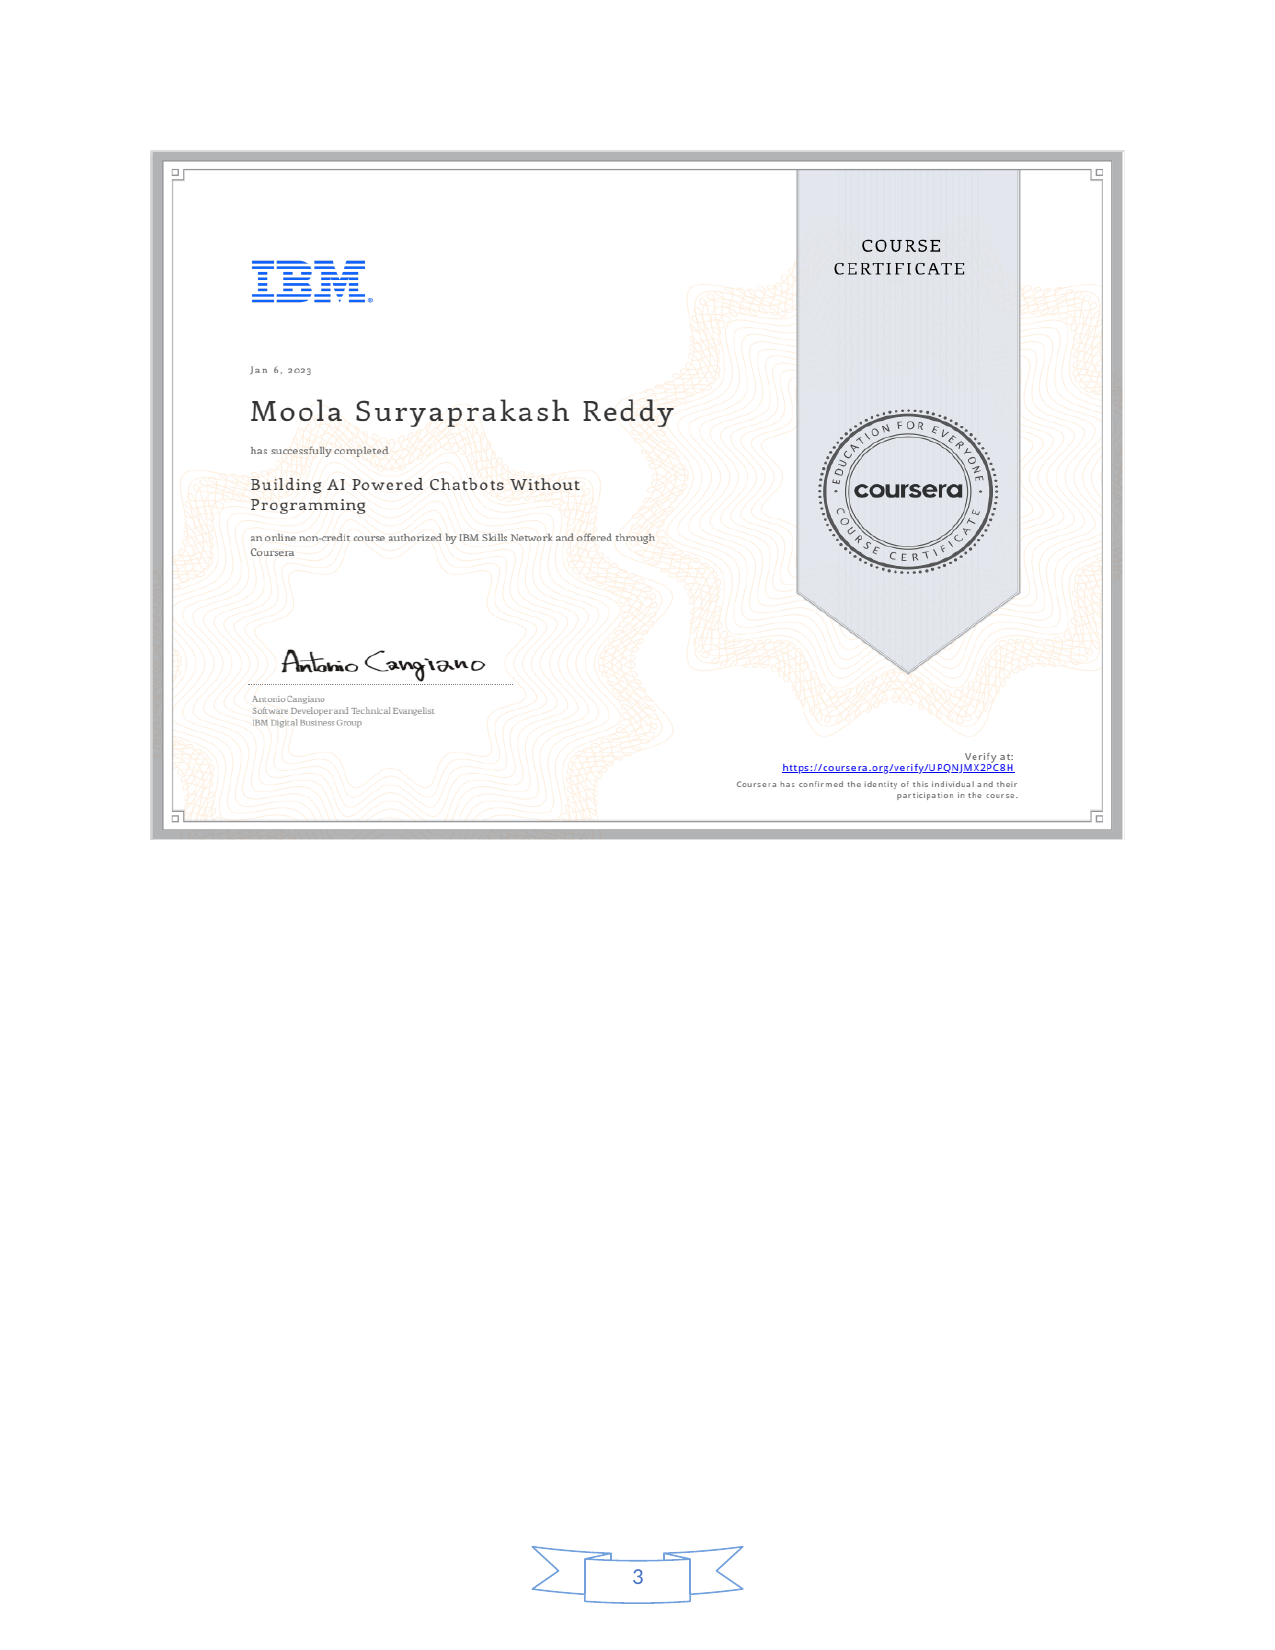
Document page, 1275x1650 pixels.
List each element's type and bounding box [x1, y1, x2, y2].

picture [150, 150, 1125, 840]
